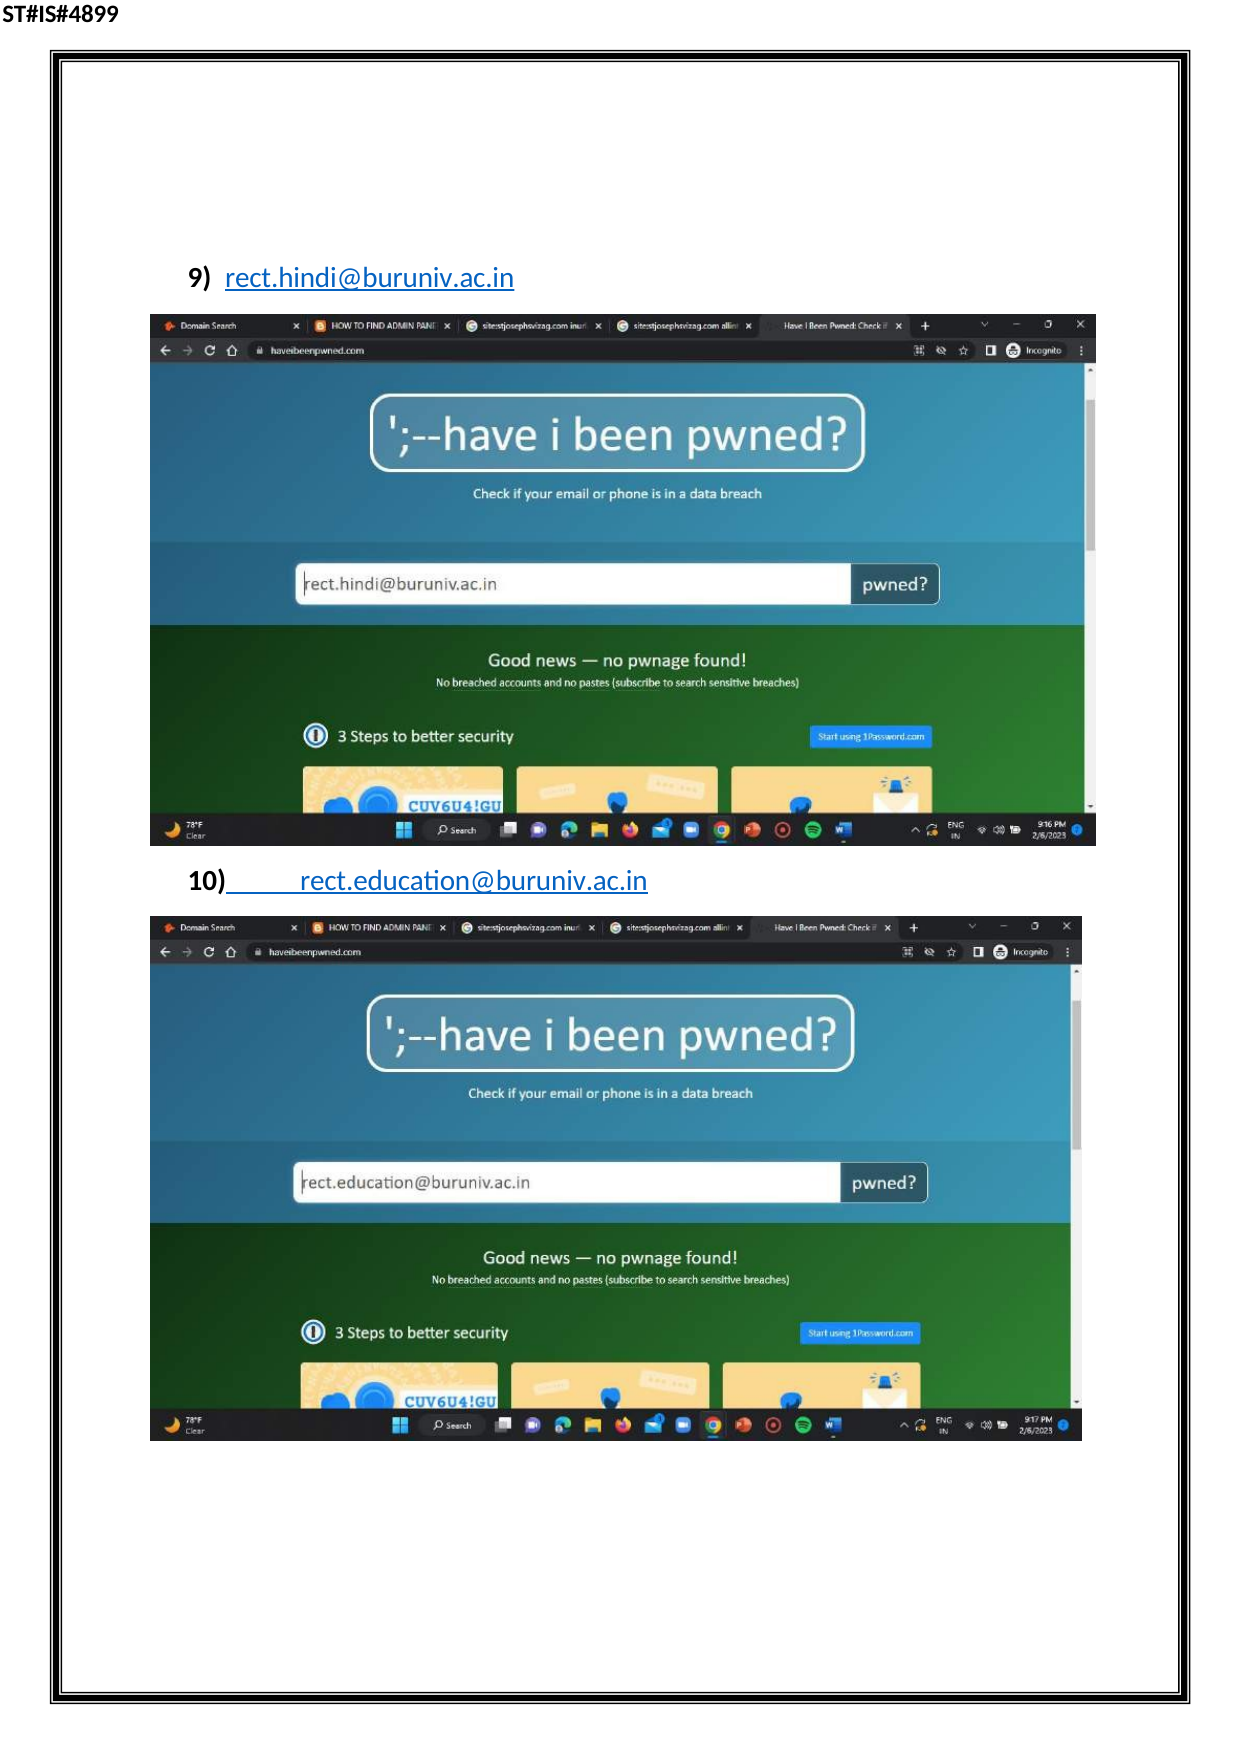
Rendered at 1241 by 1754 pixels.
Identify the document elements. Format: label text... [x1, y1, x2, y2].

picture [150, 916, 1082, 1441]
picture [150, 314, 1096, 846]
list rect.hindi@buruniv.ac.in [187, 259, 1121, 295]
